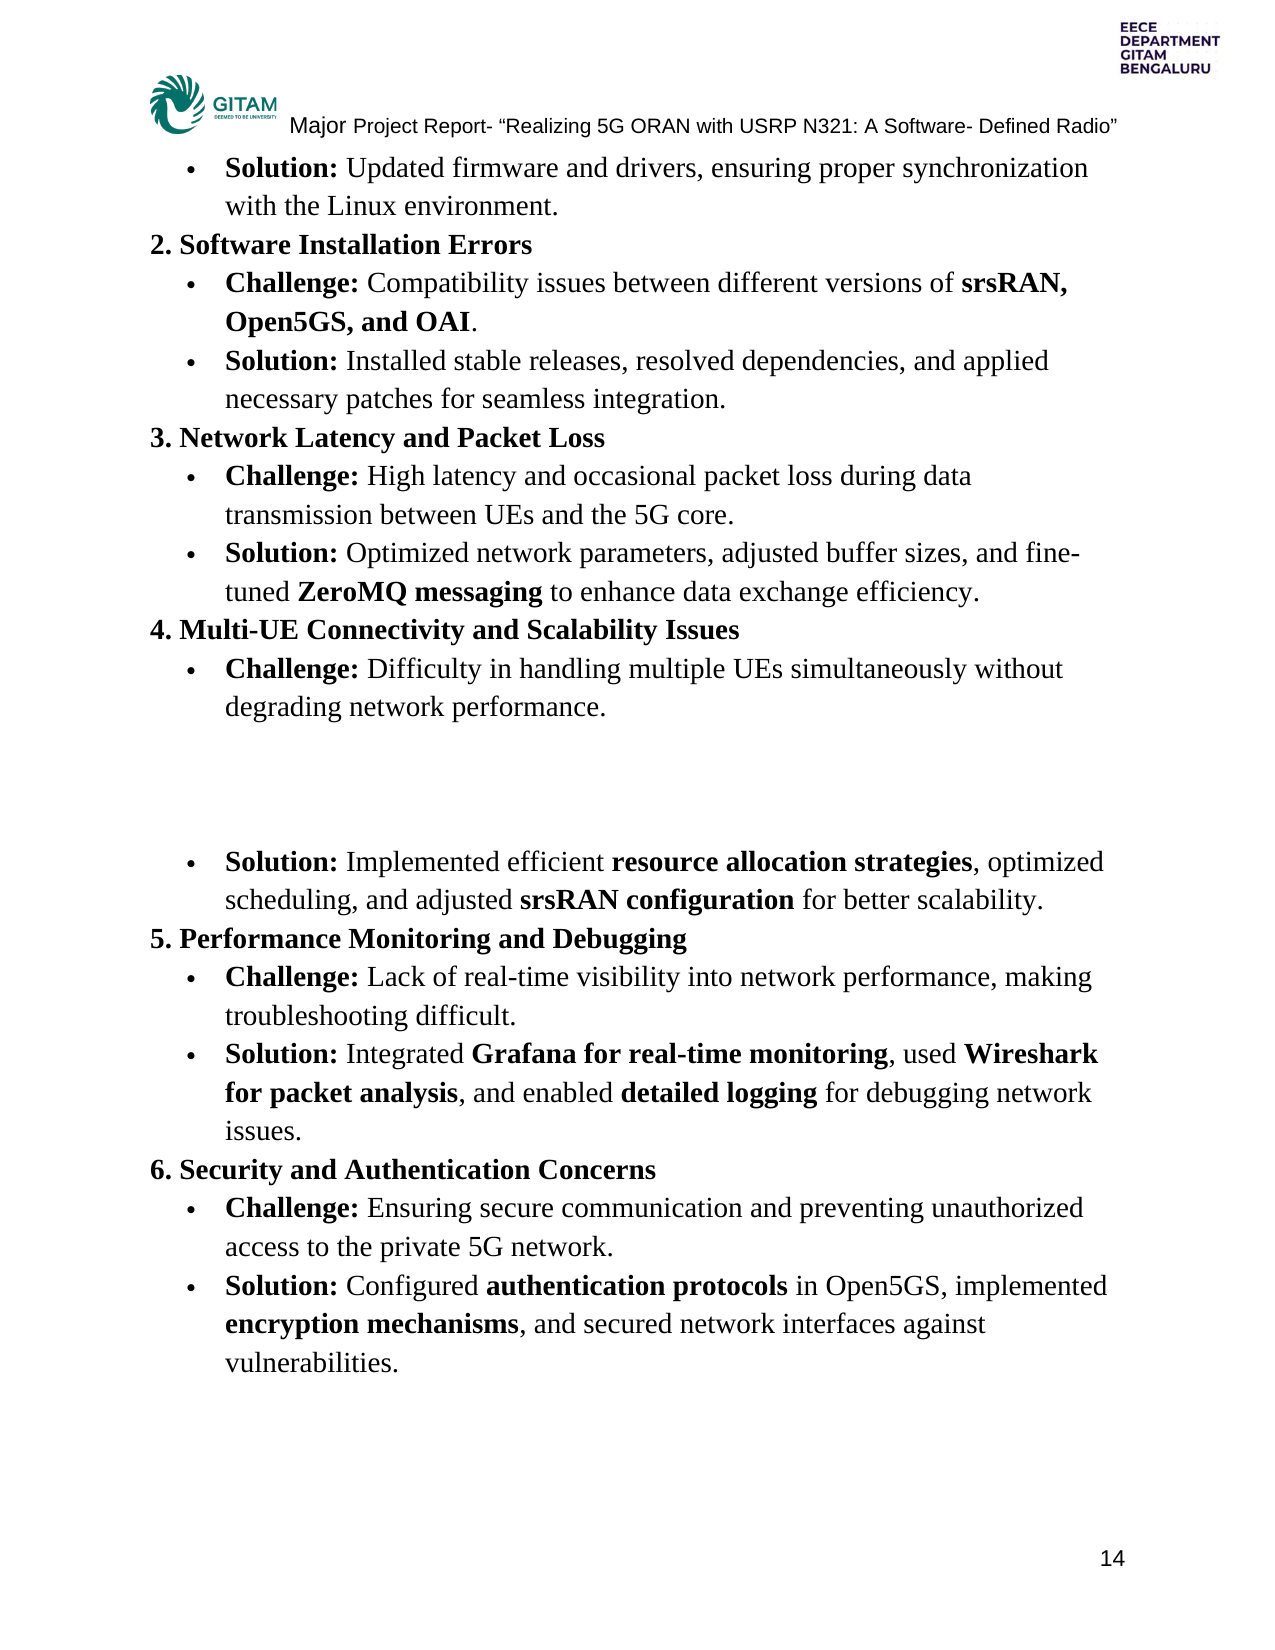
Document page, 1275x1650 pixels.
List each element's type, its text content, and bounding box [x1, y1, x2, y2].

picture [150, 75, 277, 134]
list Solution: Installed stable releases, resolved dependencies, and applied necessary patches for seamless integration. [187, 343, 1125, 415]
list Challenge: Compatibility issues between different versions of srsRAN, Open5GS, and OAI. [187, 266, 1125, 338]
text 2. Software Installation Errors [150, 227, 1125, 261]
list Challenge: Difficulty in handling multiple UEs simultaneously without degrading network performance. [187, 651, 1125, 723]
list Challenge: Ensuring secure communication and preventing unauthorized access to the private 5G network. [187, 1191, 1125, 1263]
list Solution: Implemented efficient resource allocation strategies, optimized scheduling, and adjusted srsRAN configuration for better scalability. [187, 844, 1125, 916]
list Solution: Optimized network parameters, adjusted buffer sizes, and fine-tuned ZeroMQ messaging to enhance data exchange efficiency. [187, 535, 1125, 607]
picture [1117, 15, 1229, 79]
list Solution: Configured authentication protocols in Open5GS, implemented encryption mechanisms, and secured network interfaces against vulnerabilities. [187, 1268, 1125, 1378]
text 6. Security and Authentication Concerns [150, 1152, 1125, 1186]
list Solution: Integrated Grafana for real-time monitoring, used Wireshark for packet analysis, and enabled detailed logging for debugging network issues. [187, 1036, 1125, 1147]
list Solution: Updated firmware and drivers, ensuring proper synchronization with the Linux environment. [187, 150, 1125, 222]
text 3. Network Latency and Packet Loss [150, 420, 1125, 453]
text 5. Performance Monitoring and Debugging [150, 921, 1125, 954]
text 4. Multi-UE Connectivity and Scalability Issues [150, 612, 1125, 646]
list Challenge: Lack of real-time visibility into network performance, making troubleshooting difficult. [187, 959, 1125, 1031]
list Challenge: High latency and occasional packet loss during data transmission between UEs and the 5G core. [187, 458, 1125, 530]
